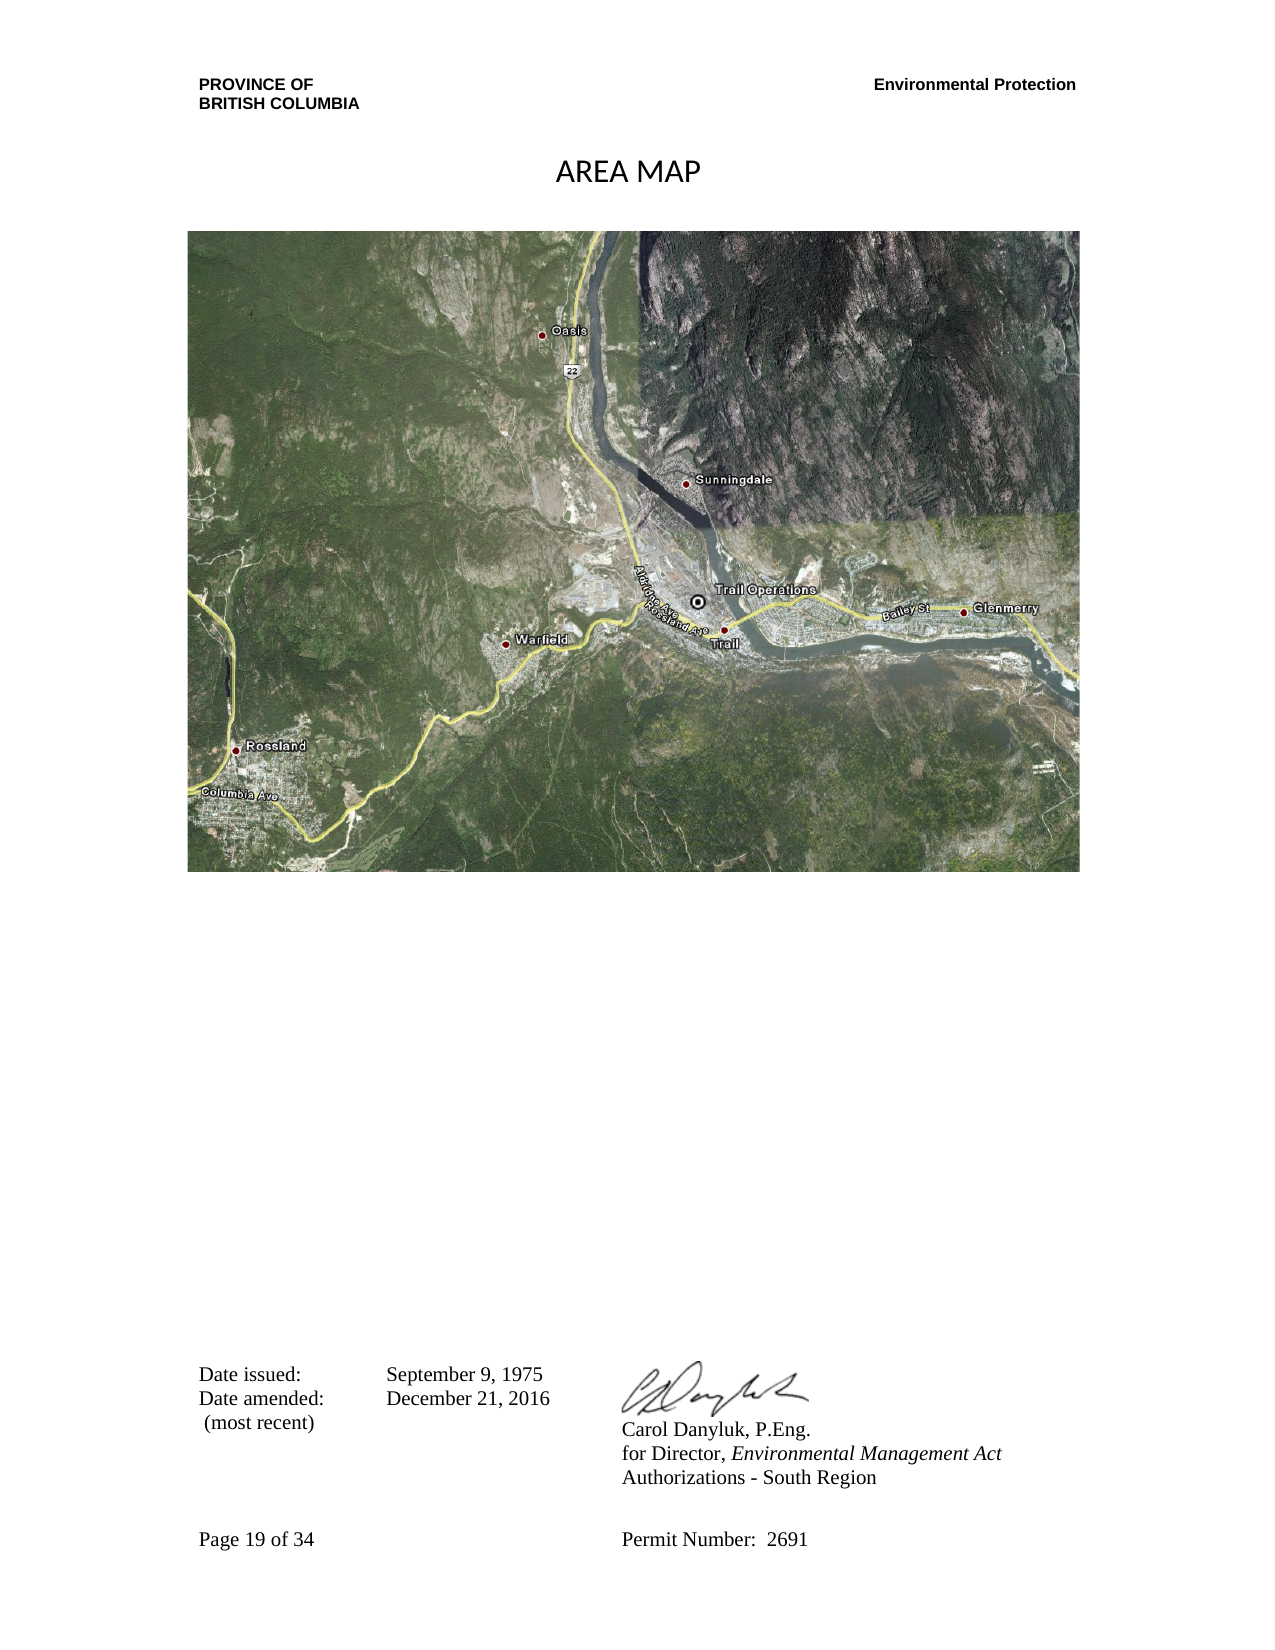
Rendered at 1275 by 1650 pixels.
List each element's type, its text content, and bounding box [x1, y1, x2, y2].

text AREA MAP [187, 150, 1069, 191]
picture [187, 231, 1080, 872]
picture [621, 1361, 809, 1417]
